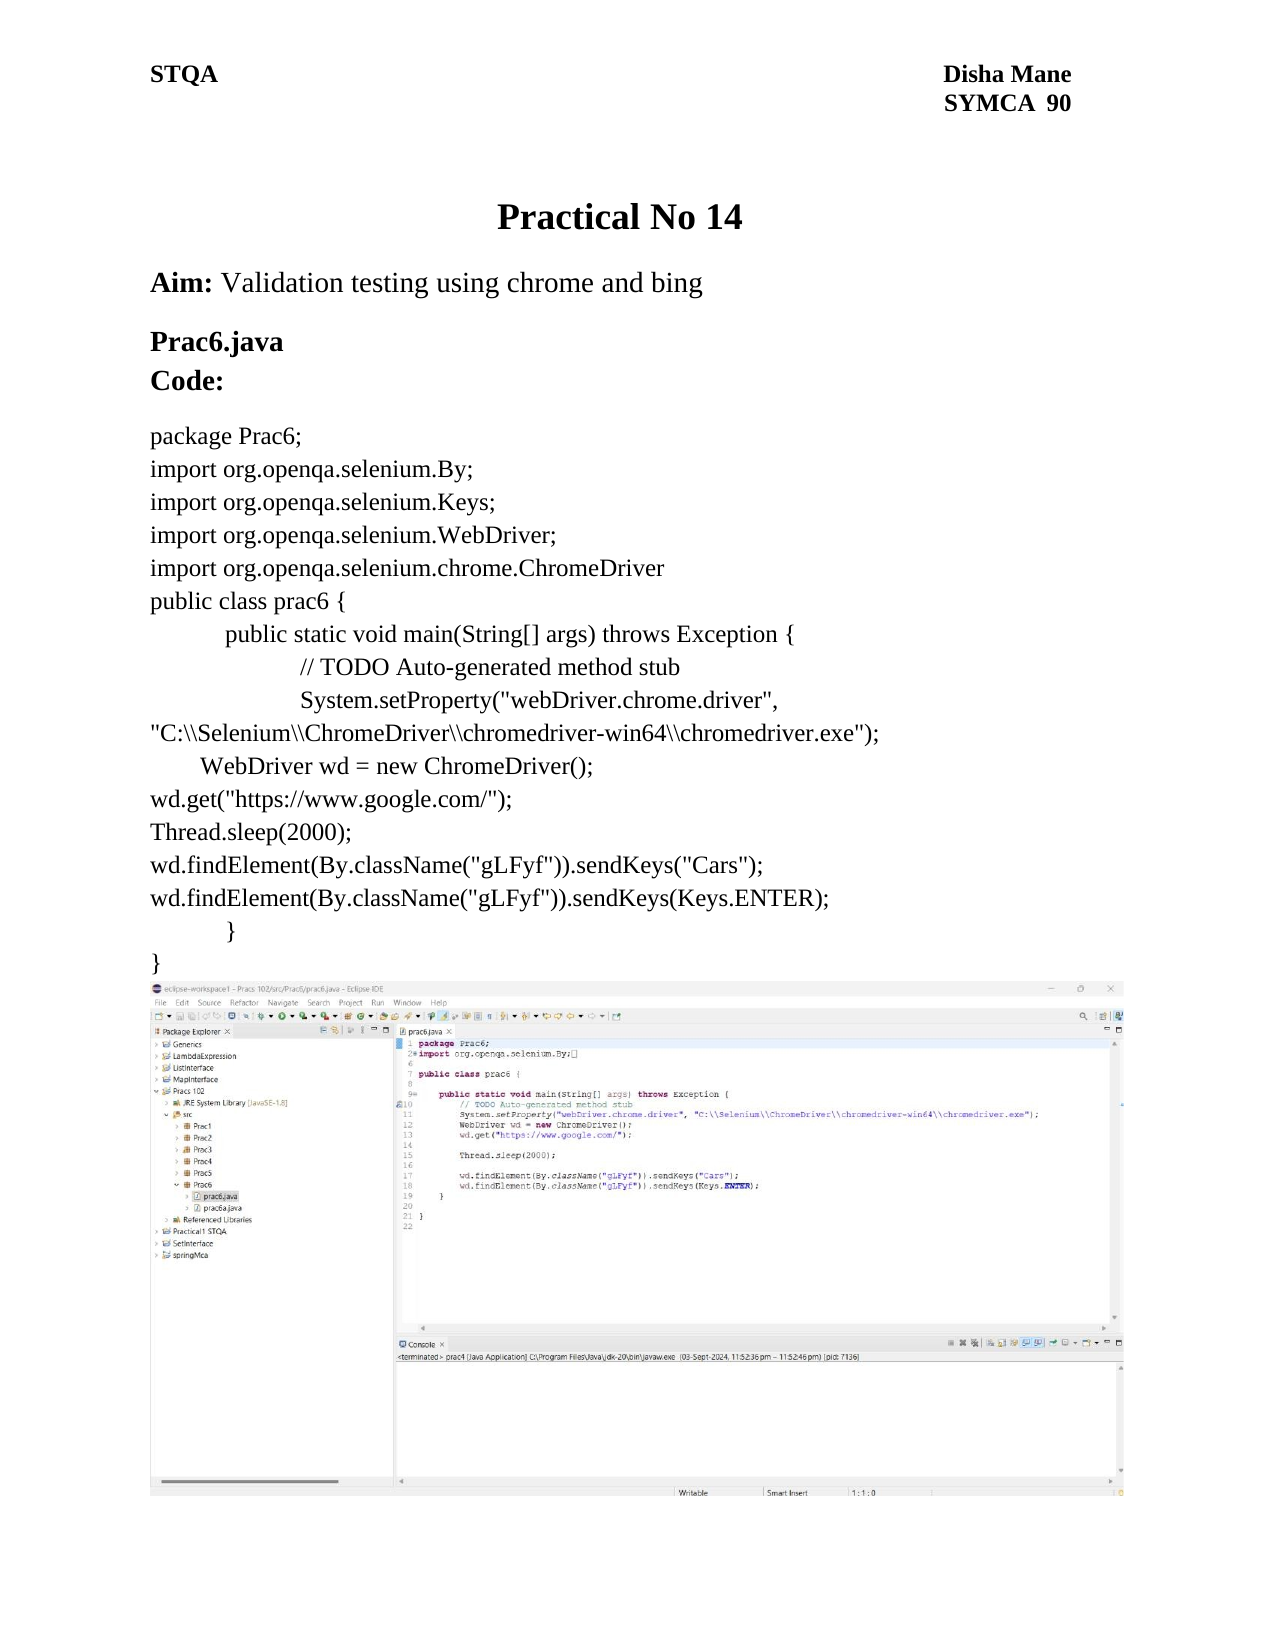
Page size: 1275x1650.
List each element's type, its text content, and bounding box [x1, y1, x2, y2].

text // TODO Auto-generated method stub System.setProperty("webDriver.chrome.driver", [300, 652, 1020, 714]
text public static void main(String[] args) throws Exception { [225, 619, 1275, 648]
text import org.openqa.selenium.By; import org.openqa.selenium.Keys; [150, 454, 496, 516]
picture [150, 981, 1124, 1496]
text Aim: Validation testing using chrome and bing [150, 265, 1275, 299]
text } [225, 916, 1275, 945]
text wd.findElement(By.className("gLFyf")).sendKeys("Cars"); wd.findElement(By.className("gLFyf")).sendKeys(Keys.ENTER); [150, 850, 1275, 912]
text import org.openqa.selenium.chrome.ChromeDriver public class prac6 { [150, 553, 665, 615]
text package Prac6; [150, 421, 1275, 450]
text Prac6.java Code: [150, 324, 286, 396]
text import org.openqa.selenium.WebDriver; [150, 521, 1275, 549]
text } [150, 948, 1275, 977]
text "C:\\Selenium\\ChromeDriver\\chromedriver-win64\\chromedriver.exe"); WebDriver wd = new ChromeDriver(); [150, 718, 971, 780]
text wd.get("https://www.google.com/"); Thread.sleep(2000); [150, 784, 604, 846]
subtitle Practical No 14 [450, 195, 745, 238]
